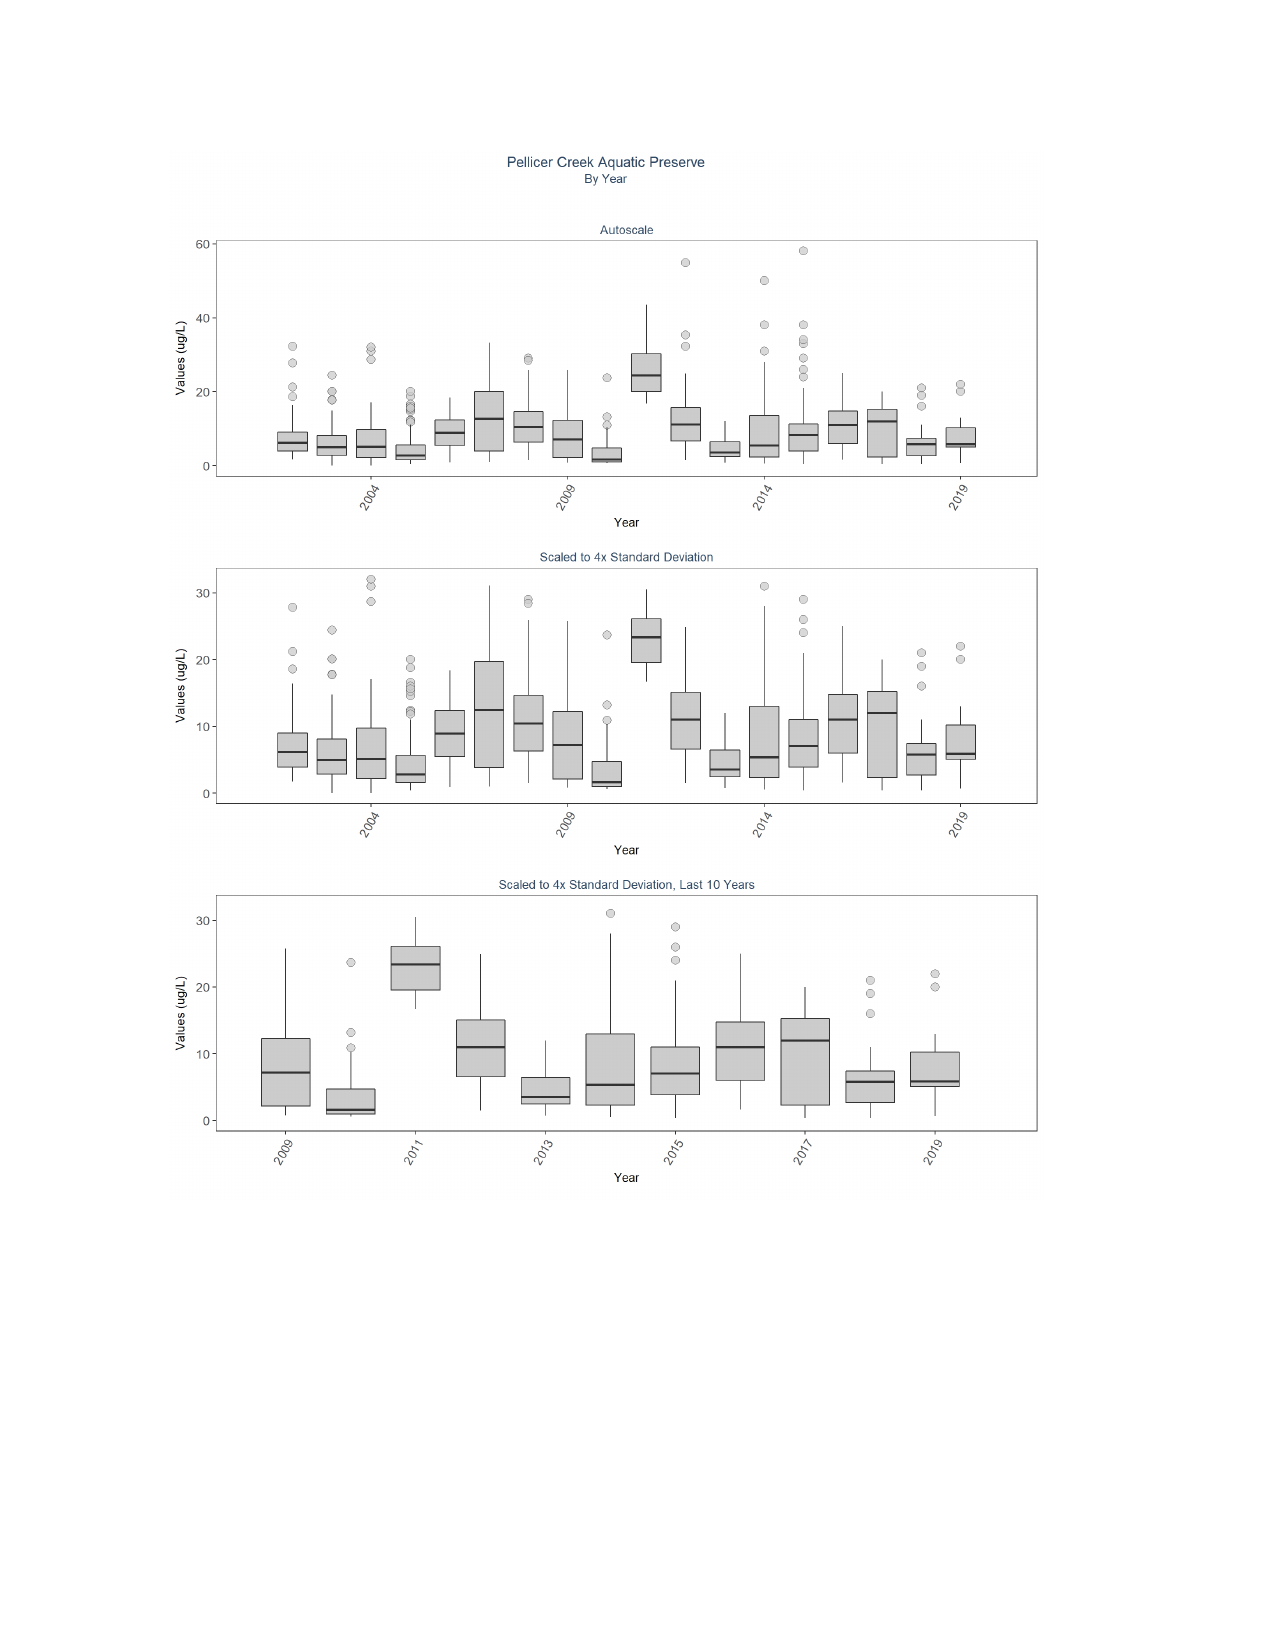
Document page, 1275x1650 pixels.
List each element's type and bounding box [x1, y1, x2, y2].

picture [168, 150, 1044, 1200]
